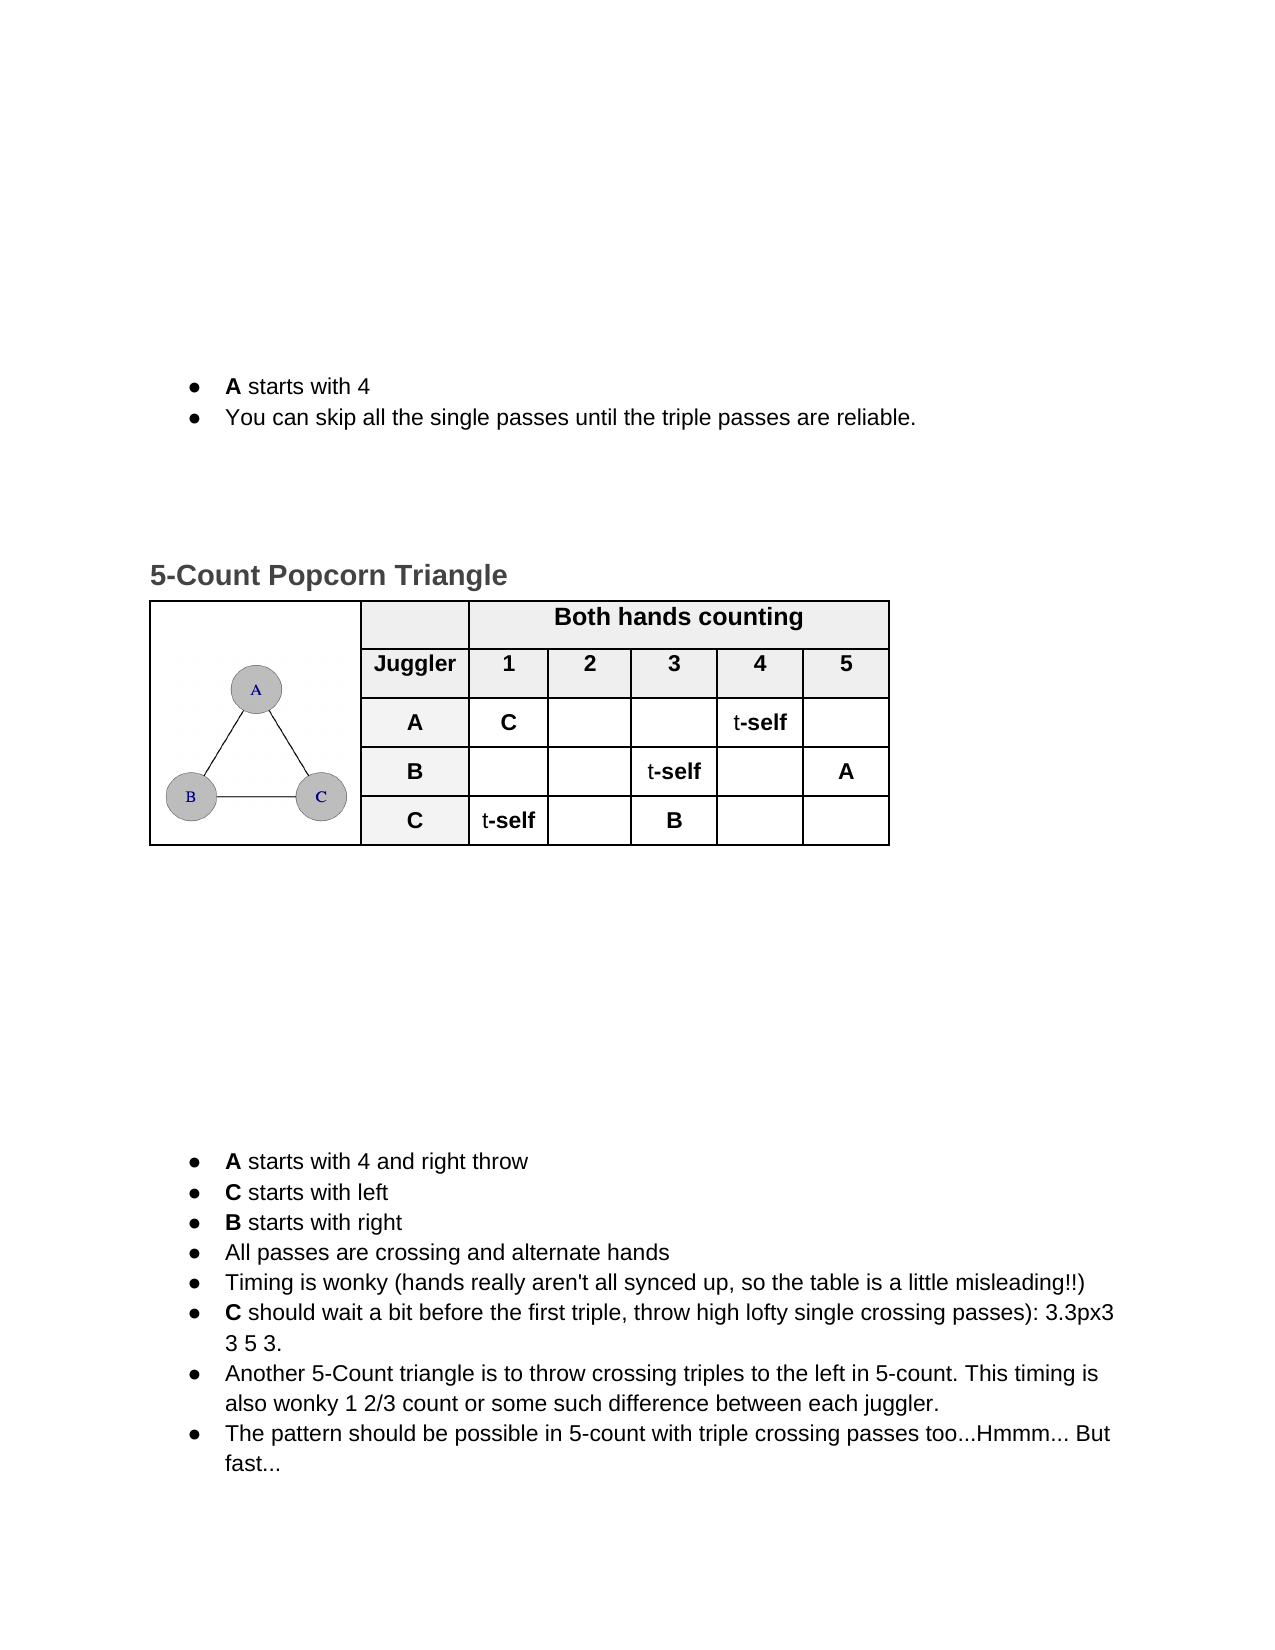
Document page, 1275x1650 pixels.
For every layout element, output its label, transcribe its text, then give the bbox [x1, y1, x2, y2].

table_cell [632, 699, 716, 746]
table_cell A [804, 748, 888, 795]
list You can skip all the single passes until the triple passes are reliable. [187, 403, 1125, 430]
table_cell t-self [718, 699, 802, 746]
table_cell 1 [470, 650, 547, 697]
table_cell t-self [470, 797, 547, 844]
table_cell [804, 797, 888, 844]
table_cell A [362, 699, 468, 746]
table_cell [549, 797, 630, 844]
list C starts with left [187, 1178, 1125, 1205]
picture [161, 654, 356, 827]
table_header [362, 602, 468, 648]
table_header [151, 602, 360, 844]
table_cell 3 [632, 650, 716, 697]
table_cell t-self [632, 748, 716, 795]
list Timing is wonky (hands really aren't all synced up, so the table is a little misleading!!) [187, 1269, 1125, 1295]
table_cell [549, 748, 630, 795]
table_cell Juggler [362, 650, 468, 697]
list Another 5-Count triangle is to throw crossing triples to the left in 5-count. This timing is also wonky 1 2/3 count or some such difference between each juggler. [187, 1360, 1125, 1416]
table_cell B [632, 797, 716, 844]
list A starts with 4 [187, 373, 1125, 399]
list The pattern should be possible in 5-count with triple crossing passes too...Hmmm... But fast... [187, 1420, 1125, 1477]
table_cell [470, 748, 547, 795]
table_cell C [470, 699, 547, 746]
list A starts with 4 and right throw [187, 1148, 1125, 1174]
list C should wait a bit before the first triple, throw high lofty single crossing passes): 3.3px3 3 5 3. [187, 1299, 1125, 1356]
table_cell [718, 797, 802, 844]
table_cell 5 [804, 650, 888, 697]
table_cell [718, 748, 802, 795]
table_cell [549, 699, 630, 746]
list B starts with right [187, 1209, 1125, 1235]
table_cell 2 [549, 650, 630, 697]
table_cell 4 [718, 650, 802, 697]
table_cell C [362, 797, 468, 844]
table_cell B [362, 748, 468, 795]
subtitle 5-Count Popcorn Triangle [150, 558, 1125, 591]
list All passes are crossing and alternate hands [187, 1239, 1125, 1265]
table_cell [804, 699, 888, 746]
table_header Both hands counting [470, 602, 888, 648]
